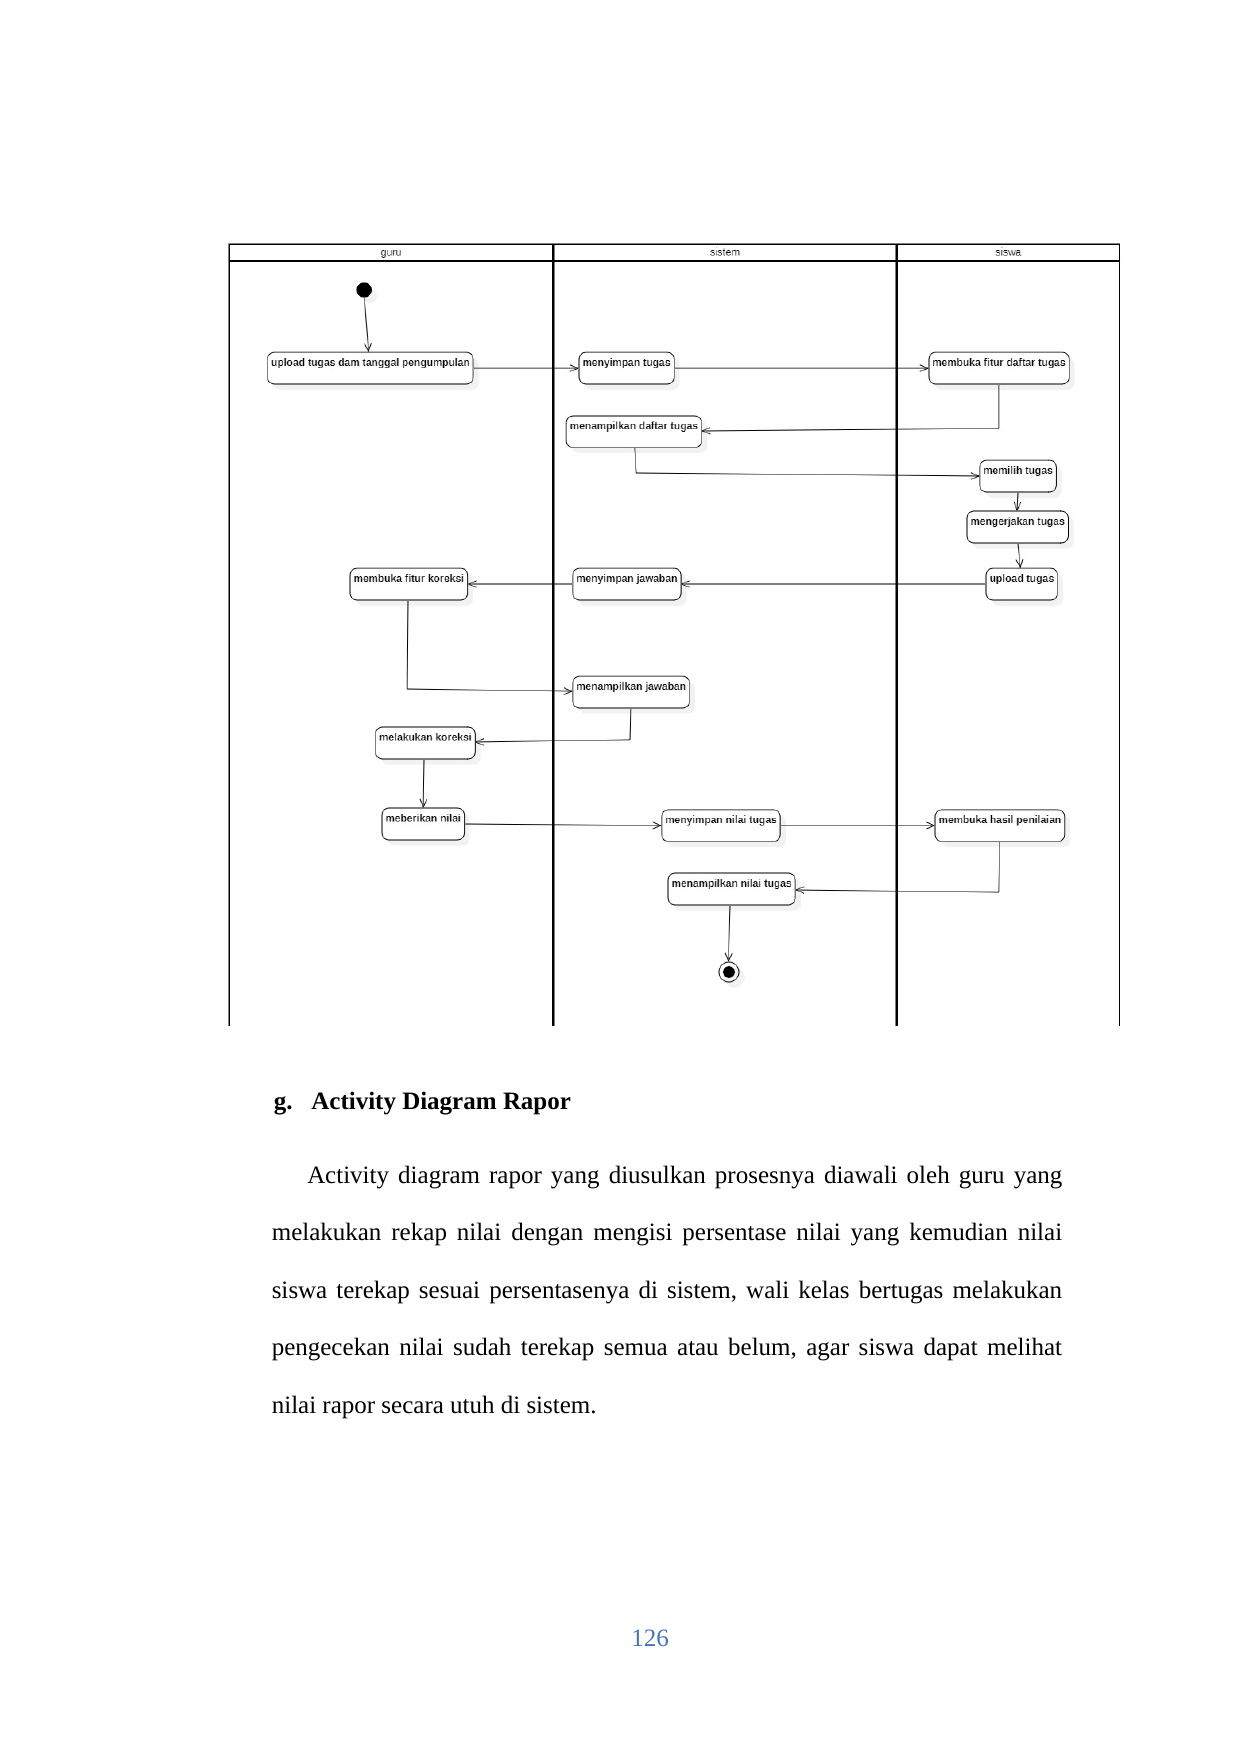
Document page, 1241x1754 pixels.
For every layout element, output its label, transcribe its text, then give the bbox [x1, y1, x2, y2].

picture [221, 236, 1151, 1057]
list Activity Diagram Rapor [274, 1086, 1063, 1114]
text Activity diagram rapor yang diusulkan prosesnya diawali oleh guru yang melakukan rekap nilai dengan mengisi persentase nilai yang kemudian nilai siswa terekap sesuai persentasenya di sistem, wali kelas bertugas melakukan pengecekan nilai sudah terekap semua atau belum, agar siswa dapat melihat nilai rapor secara utuh di sistem. [272, 1160, 1063, 1419]
